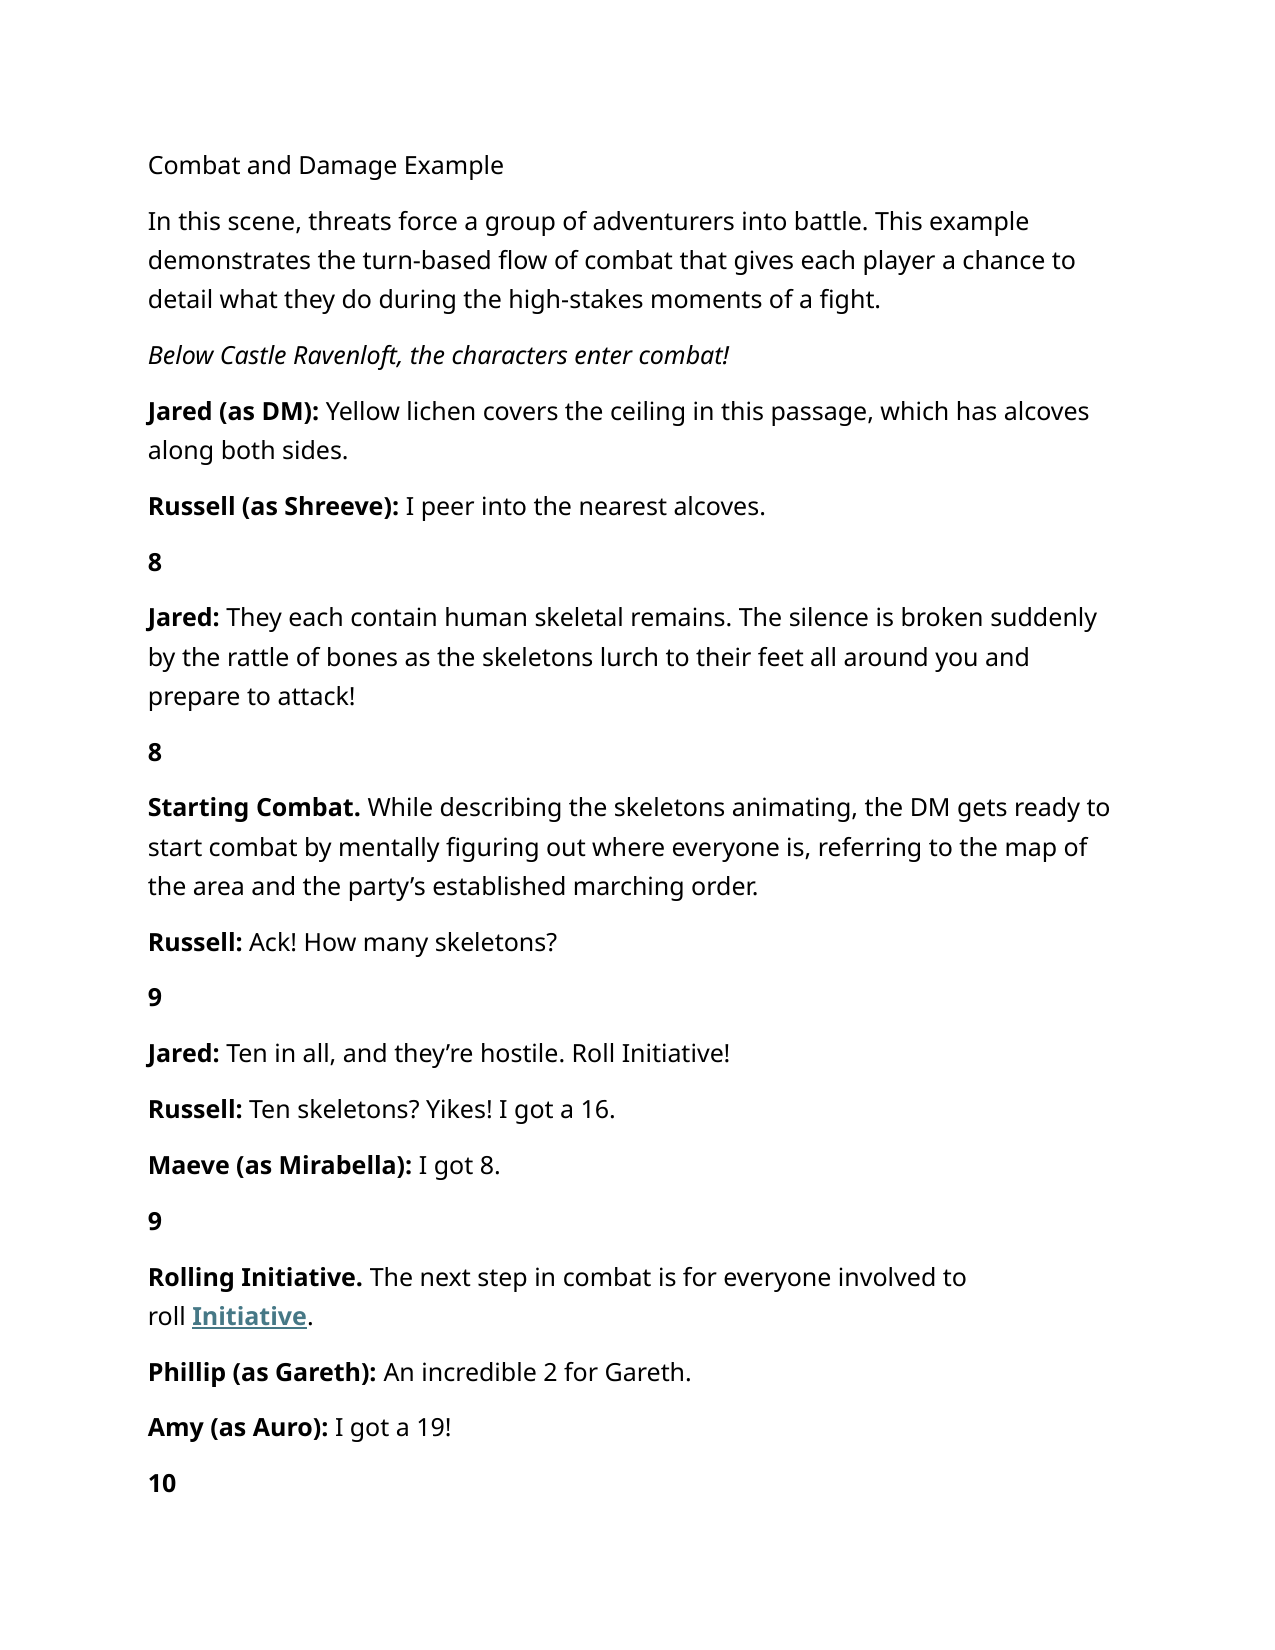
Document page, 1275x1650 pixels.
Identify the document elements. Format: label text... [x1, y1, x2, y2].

text Jared: Ten in all, and they’re hostile. Roll Initiative! [148, 1036, 1127, 1070]
text 8 [148, 734, 1127, 768]
text Russell (as Shreeve): I peer into the nearest alcoves. [148, 488, 1127, 522]
text Below Castle Ravenloft, the characters enter combat! [148, 338, 1127, 372]
text 10 [148, 1466, 1127, 1500]
text Russell: Ack! How many skeletons? [148, 924, 1127, 958]
text 8 [148, 544, 1127, 578]
text 9 [148, 1203, 1127, 1237]
text Starting Combat. While describing the skeletons animating, the DM gets ready to start combat by mentally figuring out where everyone is, referring to the map of the area and the party’s established marching order. [148, 790, 1127, 902]
text Russell: Ten skeletons? Yikes! I got a 16. [148, 1092, 1127, 1126]
text 9 [148, 980, 1127, 1014]
text Amy (as Auro): I got a 19! [148, 1410, 1127, 1444]
text Phillip (as Gareth): An incredible 2 for Gareth. [148, 1354, 1127, 1388]
text Rolling Initiative. The next step in combat is for everyone involved to roll Initiative. [148, 1259, 1127, 1332]
text Combat and Damage Example [148, 148, 1127, 182]
text Jared (as DM): Yellow lichen covers the ceiling in this passage, which has alcoves along both sides. [148, 393, 1127, 467]
text Jared: They each contain human skeletal remains. The silence is broken suddenly by the rattle of bones as the skeletons lurch to their feet all around you and prepare to attack! [148, 600, 1127, 712]
text In this scene, threats force a group of adventurers into battle. This example demonstrates the turn-based flow of combat that gives each player a chance to detail what they do during the high-stakes moments of a fight. [148, 203, 1127, 316]
text Maeve (as Mirabella): I got 8. [148, 1148, 1127, 1182]
